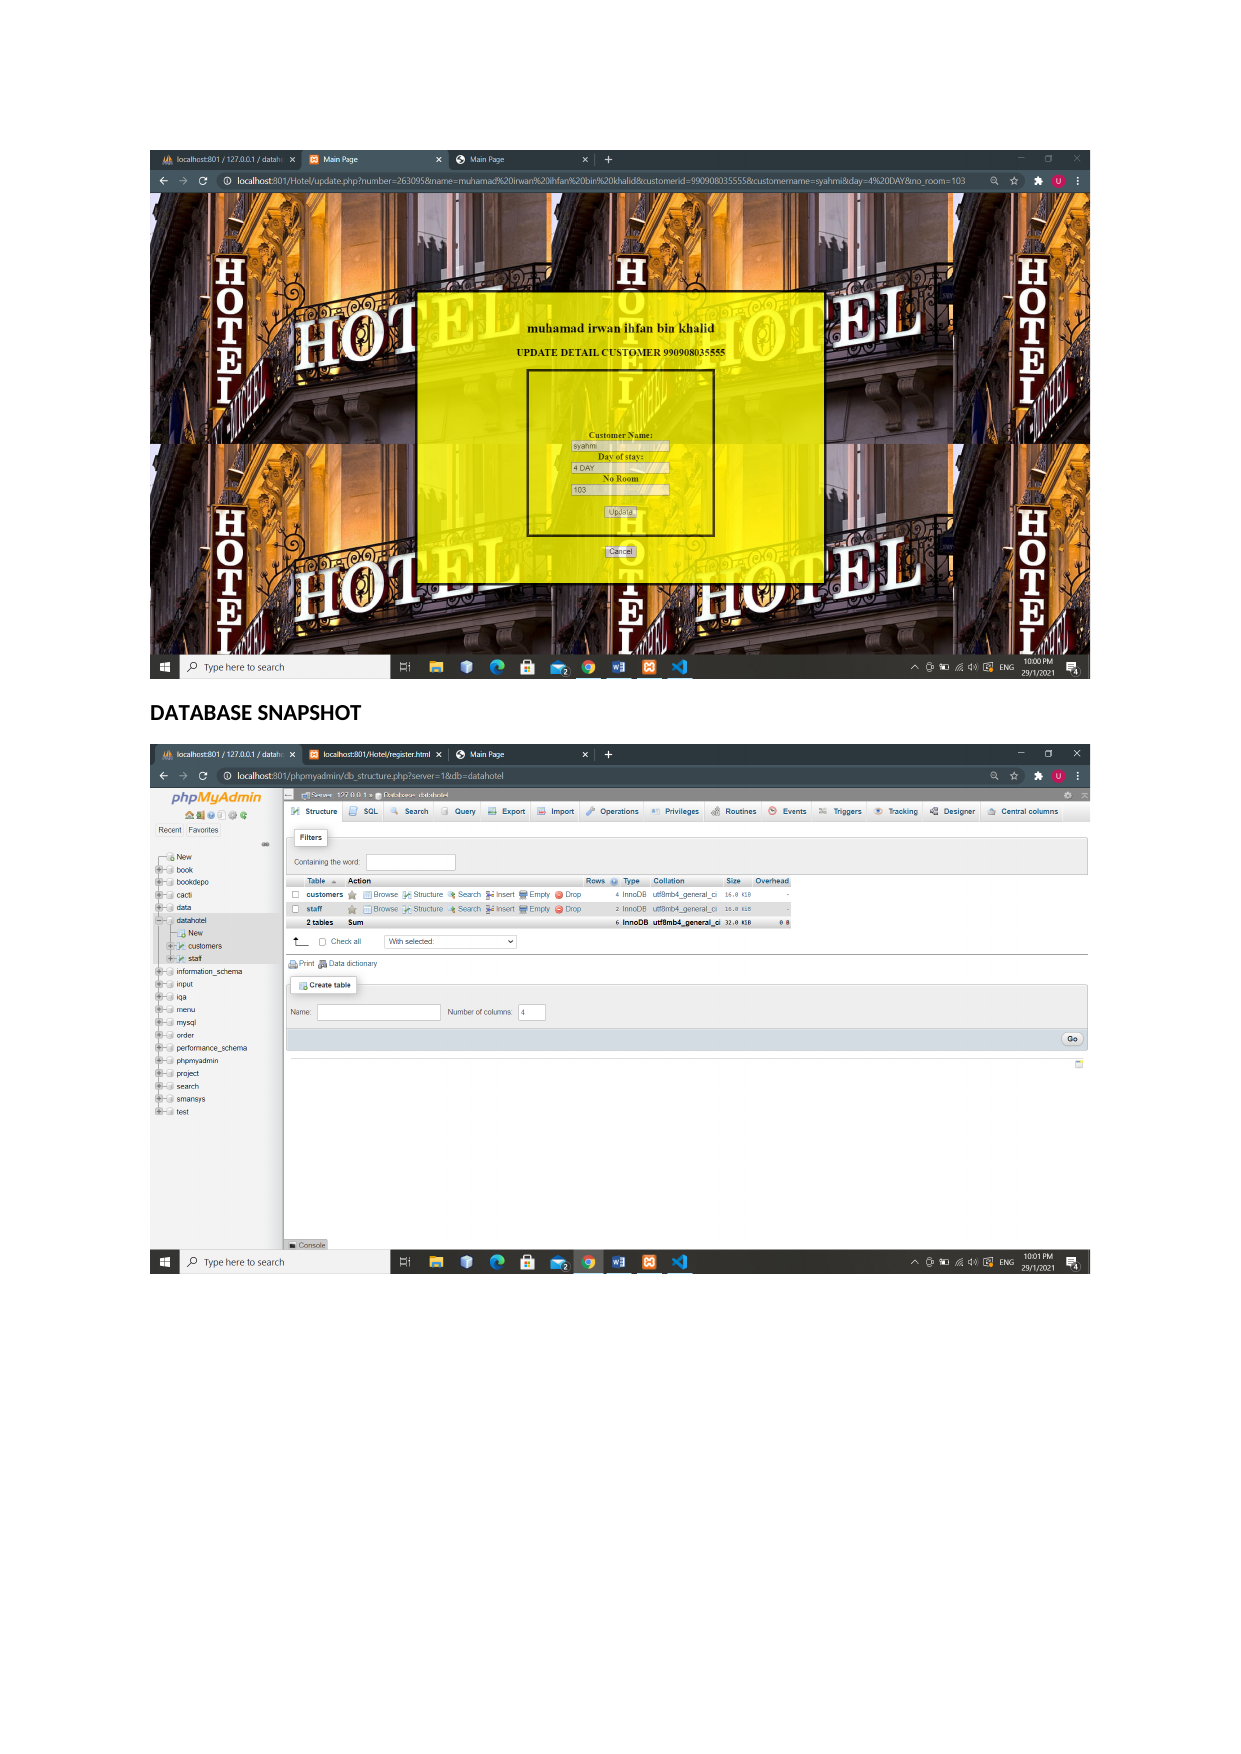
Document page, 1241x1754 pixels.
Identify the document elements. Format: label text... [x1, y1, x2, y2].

text DATABASE SNAPSHOT [150, 698, 1090, 726]
picture [150, 744, 1091, 1274]
picture [150, 150, 1091, 679]
